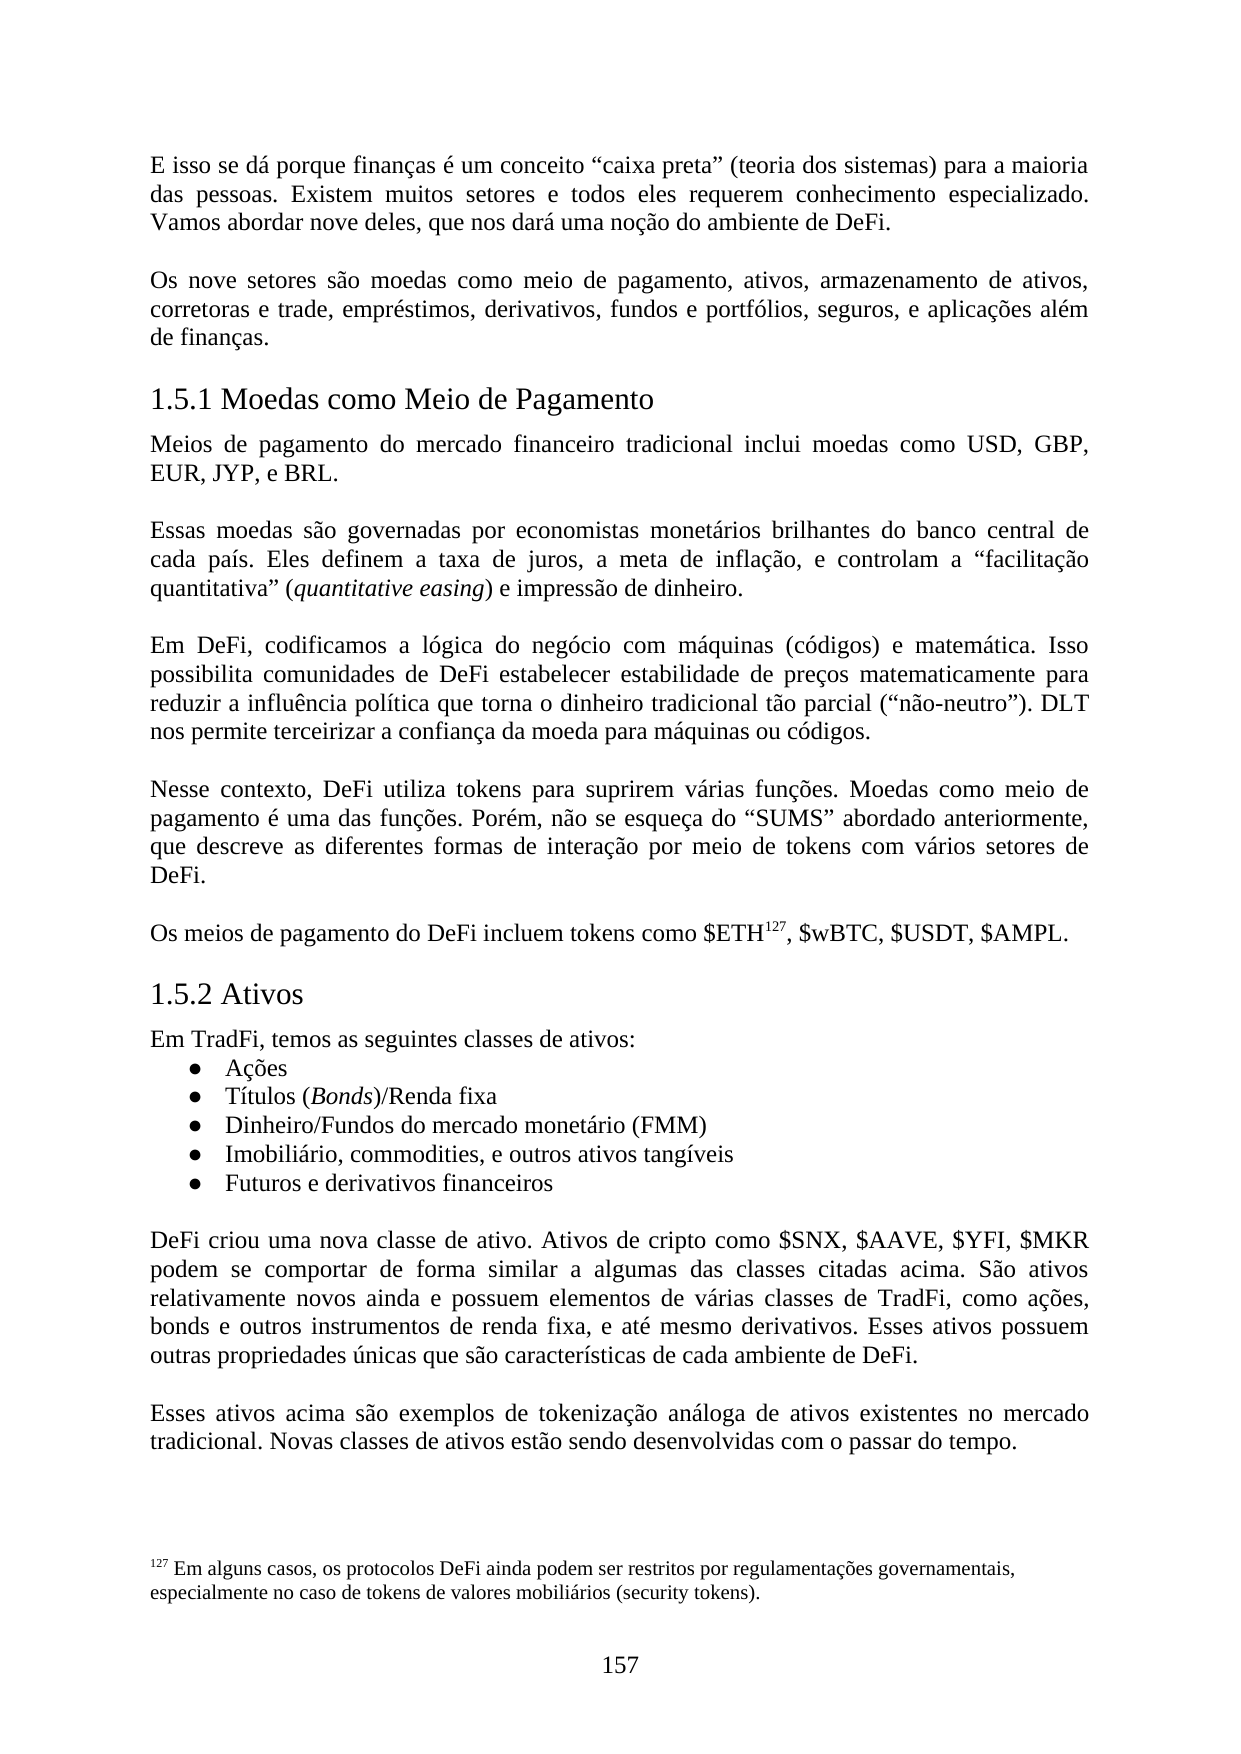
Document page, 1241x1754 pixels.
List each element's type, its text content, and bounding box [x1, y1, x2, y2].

text E isso se dá porque finanças é um conceito “caixa preta” (teoria dos sistemas) para a maioria das pessoas. Existem muitos setores e todos eles requerem conhecimento especializado. Vamos abordar nove deles, que nos dará uma noção do ambiente de DeFi. [150, 150, 1090, 236]
list Dinheiro/Fundos do mercado monetário (FMM) [187, 1110, 1090, 1139]
text Em DeFi, codificamos a lógica do negócio com máquinas (códigos) e matemática. Isso possibilita comunidades de DeFi estabelecer estabilidade de preços matematicamente para reduzir a influência política que torna o dinheiro tradicional tão parcial (“não-neutro”). DLT nos permite terceirizar a confiança da moeda para máquinas ou códigos. [150, 630, 1090, 745]
list Ações [187, 1053, 1090, 1081]
text Meios de pagamento do mercado financeiro tradicional inclui moedas como USD, GBP, EUR, JYP, e BRL. [150, 429, 1090, 486]
list Imobiliário, commodities, e outros ativos tangíveis [187, 1139, 1090, 1168]
subtitle Ativos [150, 976, 1090, 1011]
text Os meios de pagamento do DeFi incluem tokens como $ETH, $wBTC, $USDT, $AMPL. [150, 918, 1090, 946]
text Esses ativos acima são exemplos de tokenização análoga de ativos existentes no mercado tradicional. Novas classes de ativos estão sendo desenvolvidas com o passar do tempo. [150, 1398, 1090, 1455]
text Essas moedas são governadas por economistas monetários brilhantes do banco central de cada país. Eles definem a taxa de juros, a meta de inflação, e controlam a “facilitação quantitativa” (quantitative easing) e impressão de dinheiro. [150, 515, 1090, 601]
subtitle Moedas como Meio de Pagamento [150, 380, 1090, 416]
list Futuros e derivativos financeiros [187, 1168, 1090, 1196]
text Os nove setores são moedas como meio de pagamento, ativos, armazenamento de ativos, corretoras e trade, empréstimos, derivativos, fundos e portfólios, seguros, e aplicações além de finanças. [150, 265, 1090, 351]
text DeFi criou uma nova classe de ativo. Ativos de cripto como $SNX, $AAVE, $YFI, $MKR podem se comportar de forma similar a algumas das classes citadas acima. São ativos relativamente novos ainda e possuem elementos de várias classes de TradFi, como ações, bonds e outros instrumentos de renda fixa, e até mesmo derivativos. Esses ativos possuem outras propriedades únicas que são características de cada ambiente de DeFi. [150, 1225, 1090, 1369]
text Em TradFi, temos as seguintes classes de ativos: [150, 1024, 1090, 1053]
list Títulos (Bonds)/Renda fixa [187, 1081, 1090, 1110]
text Nesse contexto, DeFi utiliza tokens para suprirem várias funções. Moedas como meio de pagamento é uma das funções. Porém, não se esqueça do “SUMS” abordado anteriormente, que descreve as diferentes formas de interação por meio de tokens com vários setores de DeFi. [150, 774, 1090, 889]
